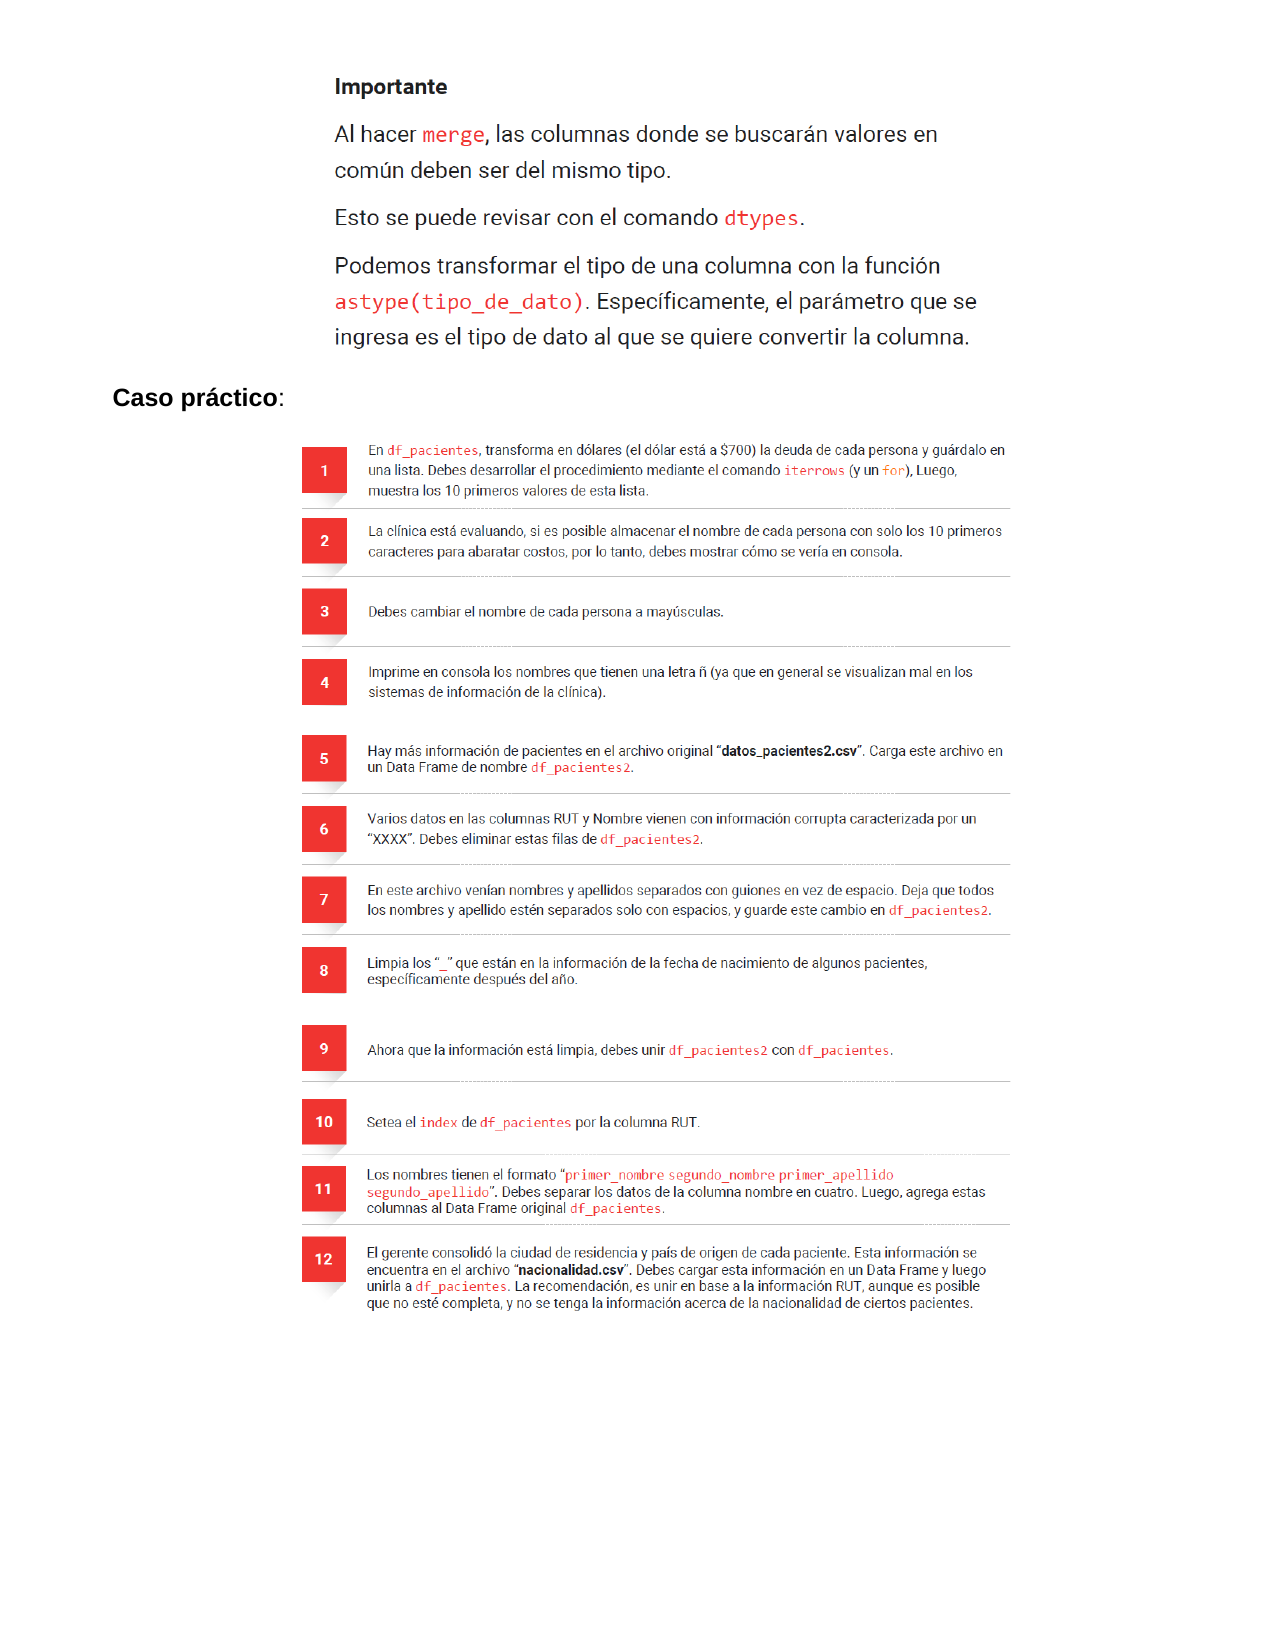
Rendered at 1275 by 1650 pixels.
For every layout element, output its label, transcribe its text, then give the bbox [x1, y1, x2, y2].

picture [302, 443, 1011, 706]
picture [302, 1024, 1011, 1314]
text Caso práctico: [112, 383, 1200, 412]
picture [331, 75, 982, 353]
picture [302, 735, 1011, 994]
